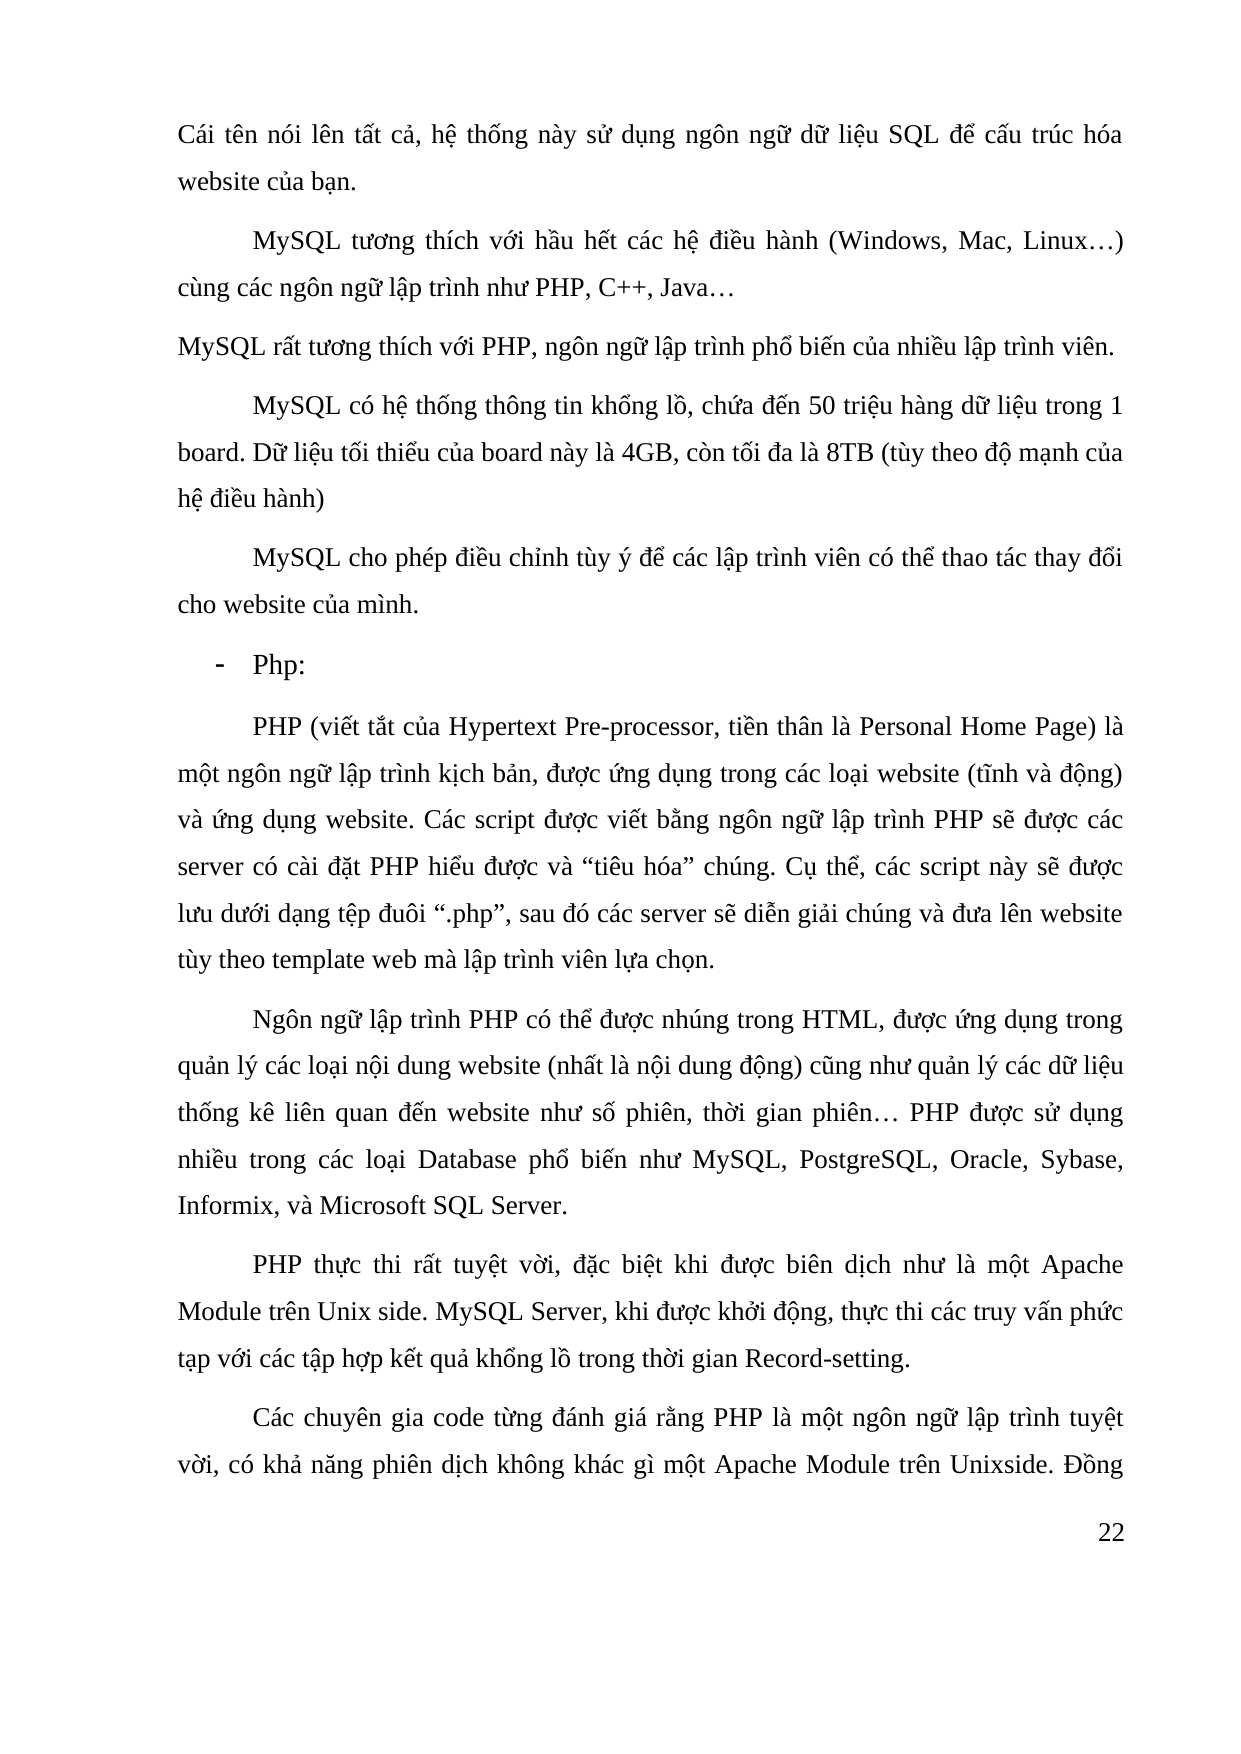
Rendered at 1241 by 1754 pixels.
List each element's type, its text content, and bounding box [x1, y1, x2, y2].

list Php: [215, 647, 1125, 681]
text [177, 1401, 1125, 1479]
text Cái tên nói lên tất cả, hệ thống này sử dụng ngôn ngữ dữ liệu SQL để cấu trúc hóa website của bạn. [177, 118, 1125, 196]
text Ngôn ngữ lập trình PHP có thể được nhúng trong HTML, được ứng dụng trong quản lý các loại nội dung website (nhất là nội dung động) cũng như quản lý các dữ liệu thống kê liên quan đến website như số phiên, thời gian phiên… PHP được sử dụng nhiều trong các loại Database phổ biến như MySQL, PostgreSQL, Oracle, Sybase, Informix, và Microsoft SQL Server. [177, 1003, 1125, 1221]
text MySQL tương thích với hầu hết các hệ điều hành (Windows, Mac, Linux…) cùng các ngôn ngữ lập trình như PHP, C++, Java… [177, 224, 1125, 302]
text MySQL rất tương thích với PHP, ngôn ngữ lập trình phổ biến của nhiều lập trình viên. [177, 330, 1125, 361]
text MySQL cho phép điều chỉnh tùy ý để các lập trình viên có thể thao tác thay đổi cho website của mình. [177, 541, 1125, 619]
text PHP (viết tắt của Hypertext Pre-processor, tiền thân là Personal Home Page) là một ngôn ngữ lập trình kịch bản, được ứng dụng trong các loại website (tĩnh và động) và ứng dụng website. Các script được viết bằng ngôn ngữ lập trình PHP sẽ được các server có cài đặt PHP hiểu được và “tiêu hóa” chúng. Cụ thể, các script này sẽ được lưu dưới dạng tệp đuôi “.php”, sau đó các server sẽ diễn giải chúng và đưa lên website tùy theo template web mà lập trình viên lựa chọn. [177, 710, 1125, 975]
text PHP thực thi rất tuyệt vời, đặc biệt khi được biên dịch như là một Apache Module trên Unix side. MySQL Server, khi được khởi động, thực thi các truy vấn phức tạp với các tập hợp kết quả khổng lồ trong thời gian Record-setting. [177, 1248, 1125, 1373]
text MySQL có hệ thống thông tin khổng lồ, chứa đến 50 triệu hàng dữ liệu trong 1 board. Dữ liệu tối thiểu của board này là 4GB, còn tối đa là 8TB (tùy theo độ mạnh của hệ điều hành) [177, 389, 1125, 513]
